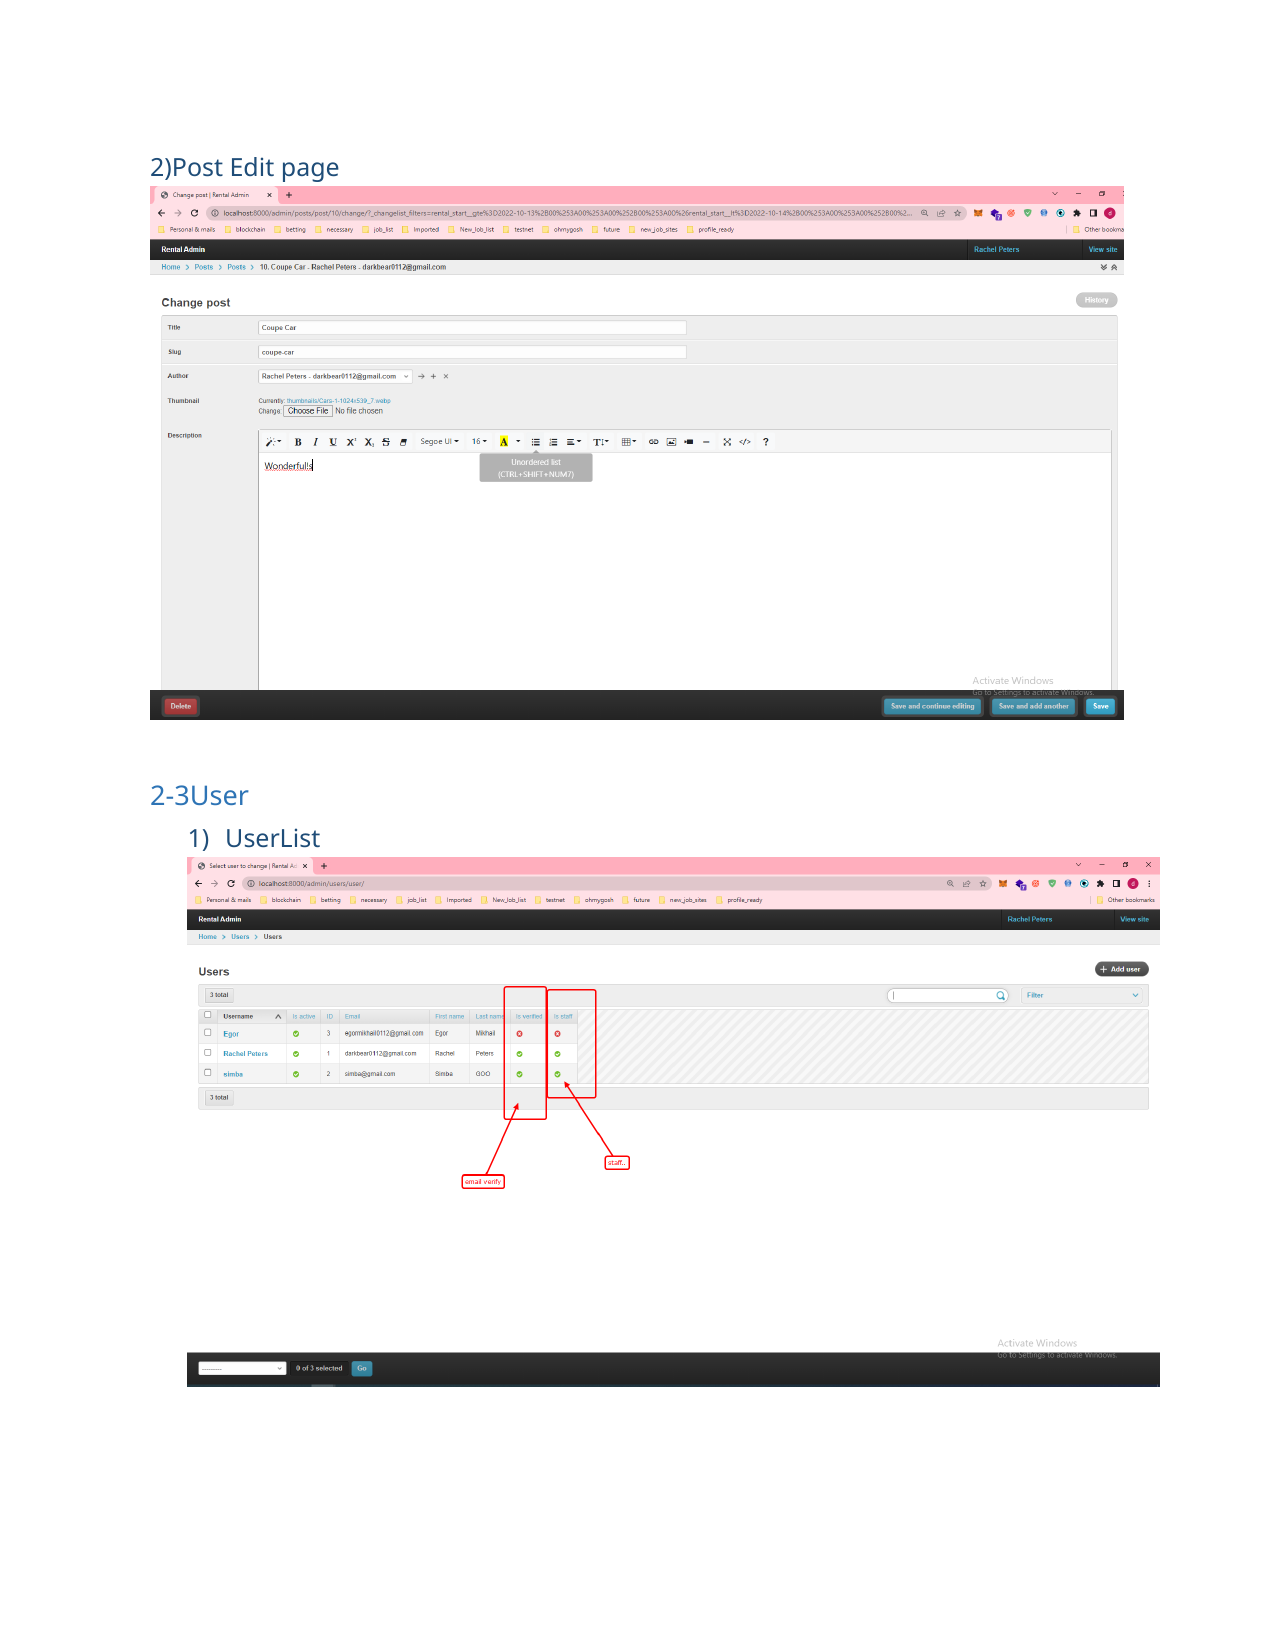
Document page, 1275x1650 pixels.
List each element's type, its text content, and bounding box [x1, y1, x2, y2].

picture [150, 186, 1124, 720]
subtitle UserList [187, 821, 1125, 854]
subtitle 2-3User [150, 777, 1125, 813]
picture [187, 857, 1160, 1387]
